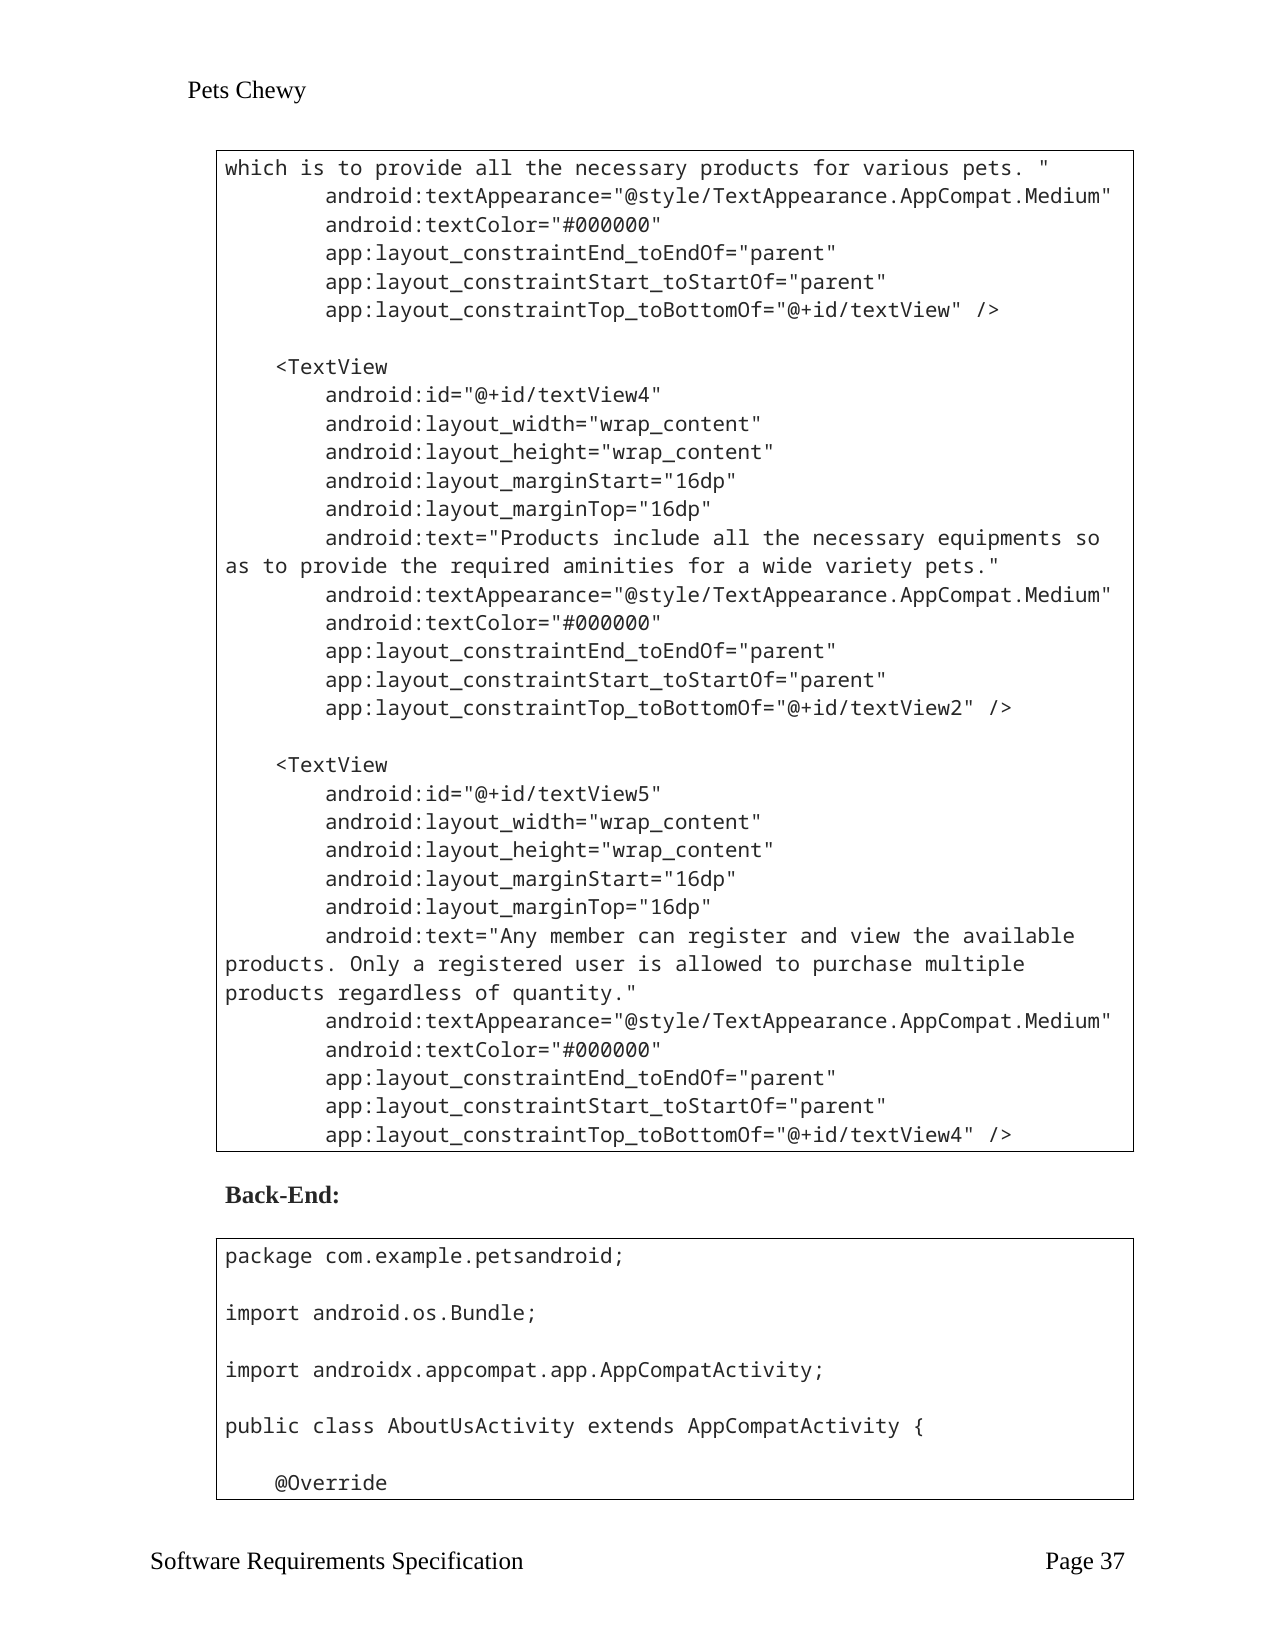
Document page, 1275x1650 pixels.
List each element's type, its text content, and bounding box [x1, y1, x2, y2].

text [217, 1239, 1133, 1499]
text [217, 151, 1133, 1151]
text Back-End: [225, 1180, 1125, 1209]
